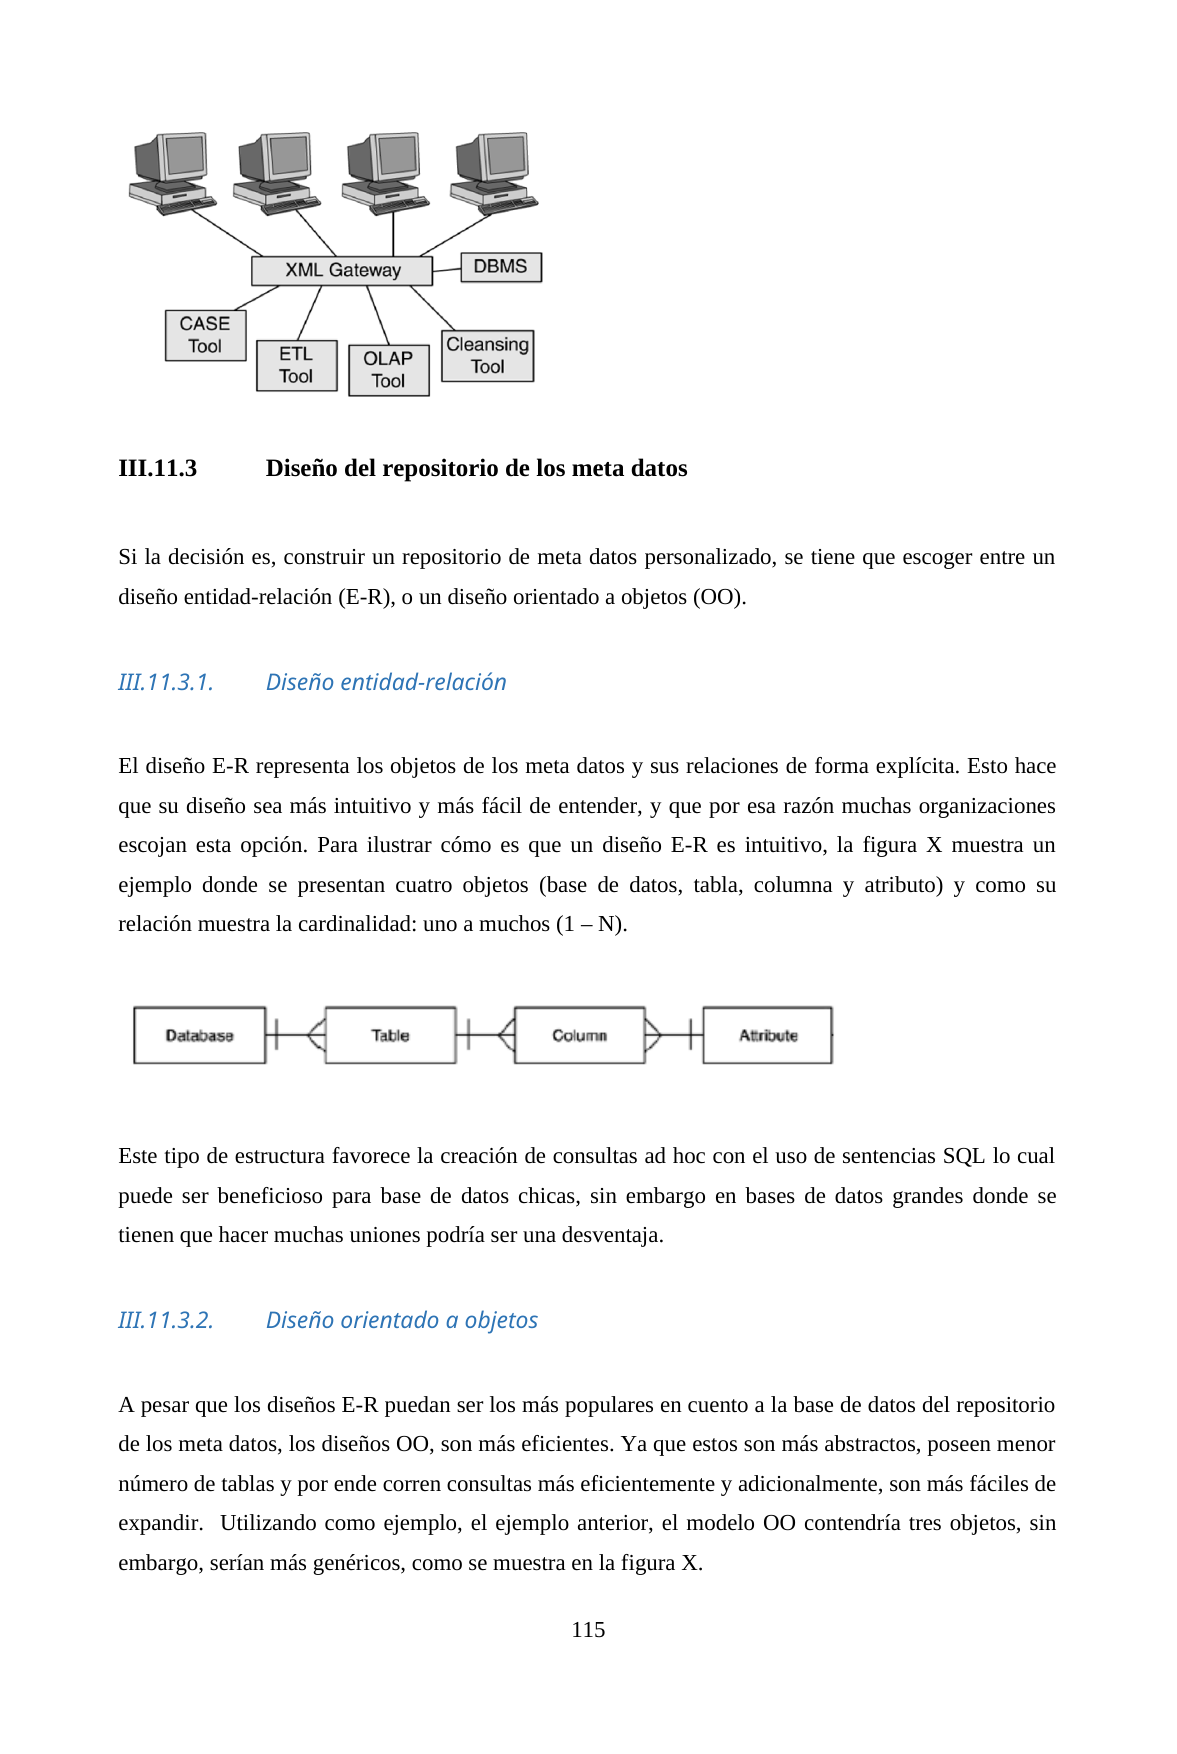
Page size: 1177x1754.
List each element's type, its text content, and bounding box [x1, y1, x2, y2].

text Este tipo de estructura favorece la creación de consultas ad hoc con el uso de sentencias SQL lo cual puede ser beneficioso para base de datos chicas, sin embargo en bases de datos grandes donde se tienen que hacer muchas uniones podría ser una desventaja. [118, 1142, 1058, 1248]
subtitle Diseño entidad-relación [118, 666, 1058, 697]
text Si la decisión es, construir un repositorio de meta datos personalizado, se tiene que escoger entre un diseño entidad-relación (E-R), o un diseño orientado a objetos (OO). [118, 543, 1058, 609]
subtitle Diseño orientado a objetos [118, 1304, 1058, 1336]
text El diseño E-R representa los objetos de los meta datos y sus relaciones de forma explícita. Esto hace que su diseño sea más intuitivo y más fácil de entender, y que por esa razón muchas organizaciones escojan esta opción. Para ilustrar cómo es que un diseño E-R es intuitivo, la figura X muestra un ejemplo donde se presentan cuatro objetos (base de datos, tabla, columna y atributo) y como su relación muestra la cardinalidad: uno a muchos (1 – N). [118, 752, 1058, 937]
text A pesar que los diseños E-R puedan ser los más populares en cuento a la base de datos del repositorio de los meta datos, los diseños OO, son más eficientes. Ya que estos son más abstractos, poseen menor número de tablas y por ende corren consultas más eficientemente y adicionalmente, son más fáciles de expandir. Utilizando como ejemplo, el ejemplo anterior, el modelo OO contendría tres objetos, sin embargo, serían más genéricos, como se muestra en la figura X. [118, 1391, 1058, 1575]
subtitle Diseño del repositorio de los meta datos [118, 453, 1058, 482]
